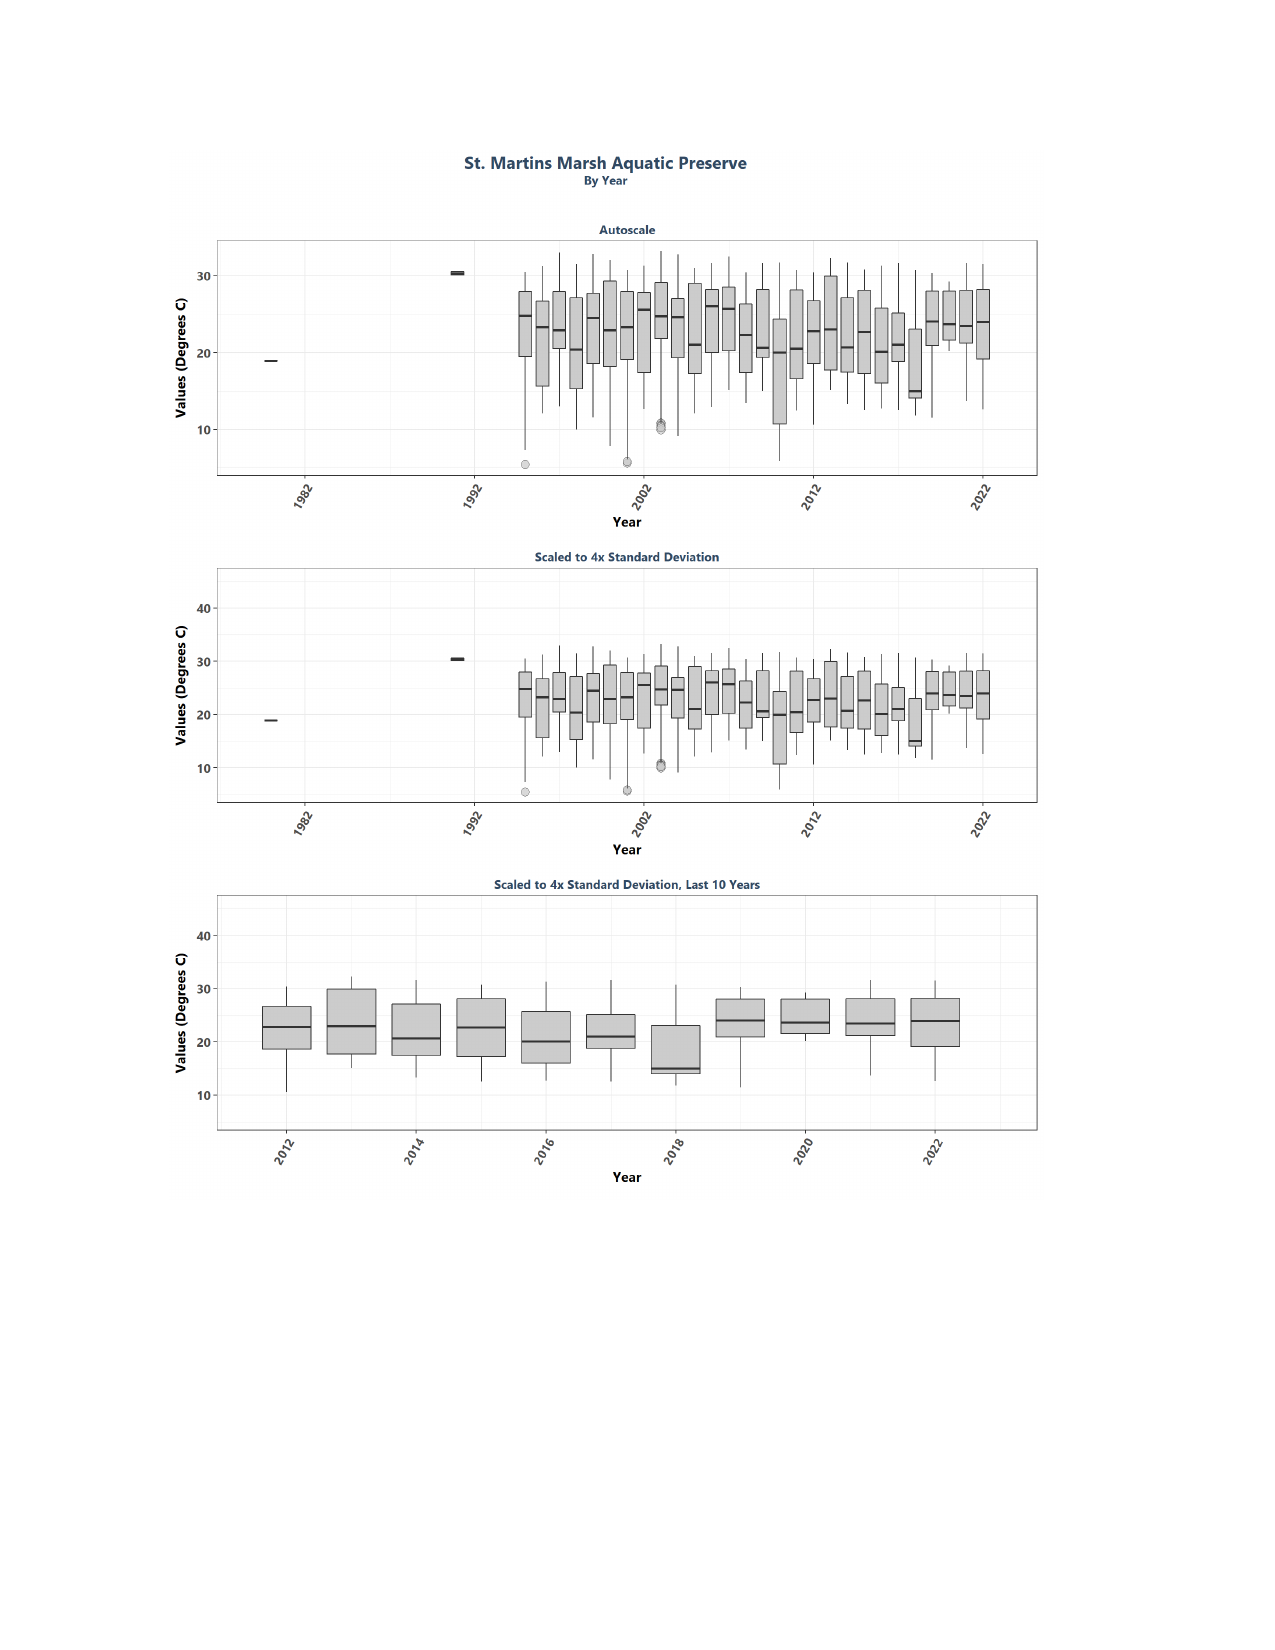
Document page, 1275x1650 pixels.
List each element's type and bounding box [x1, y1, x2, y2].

picture [168, 150, 1044, 1200]
